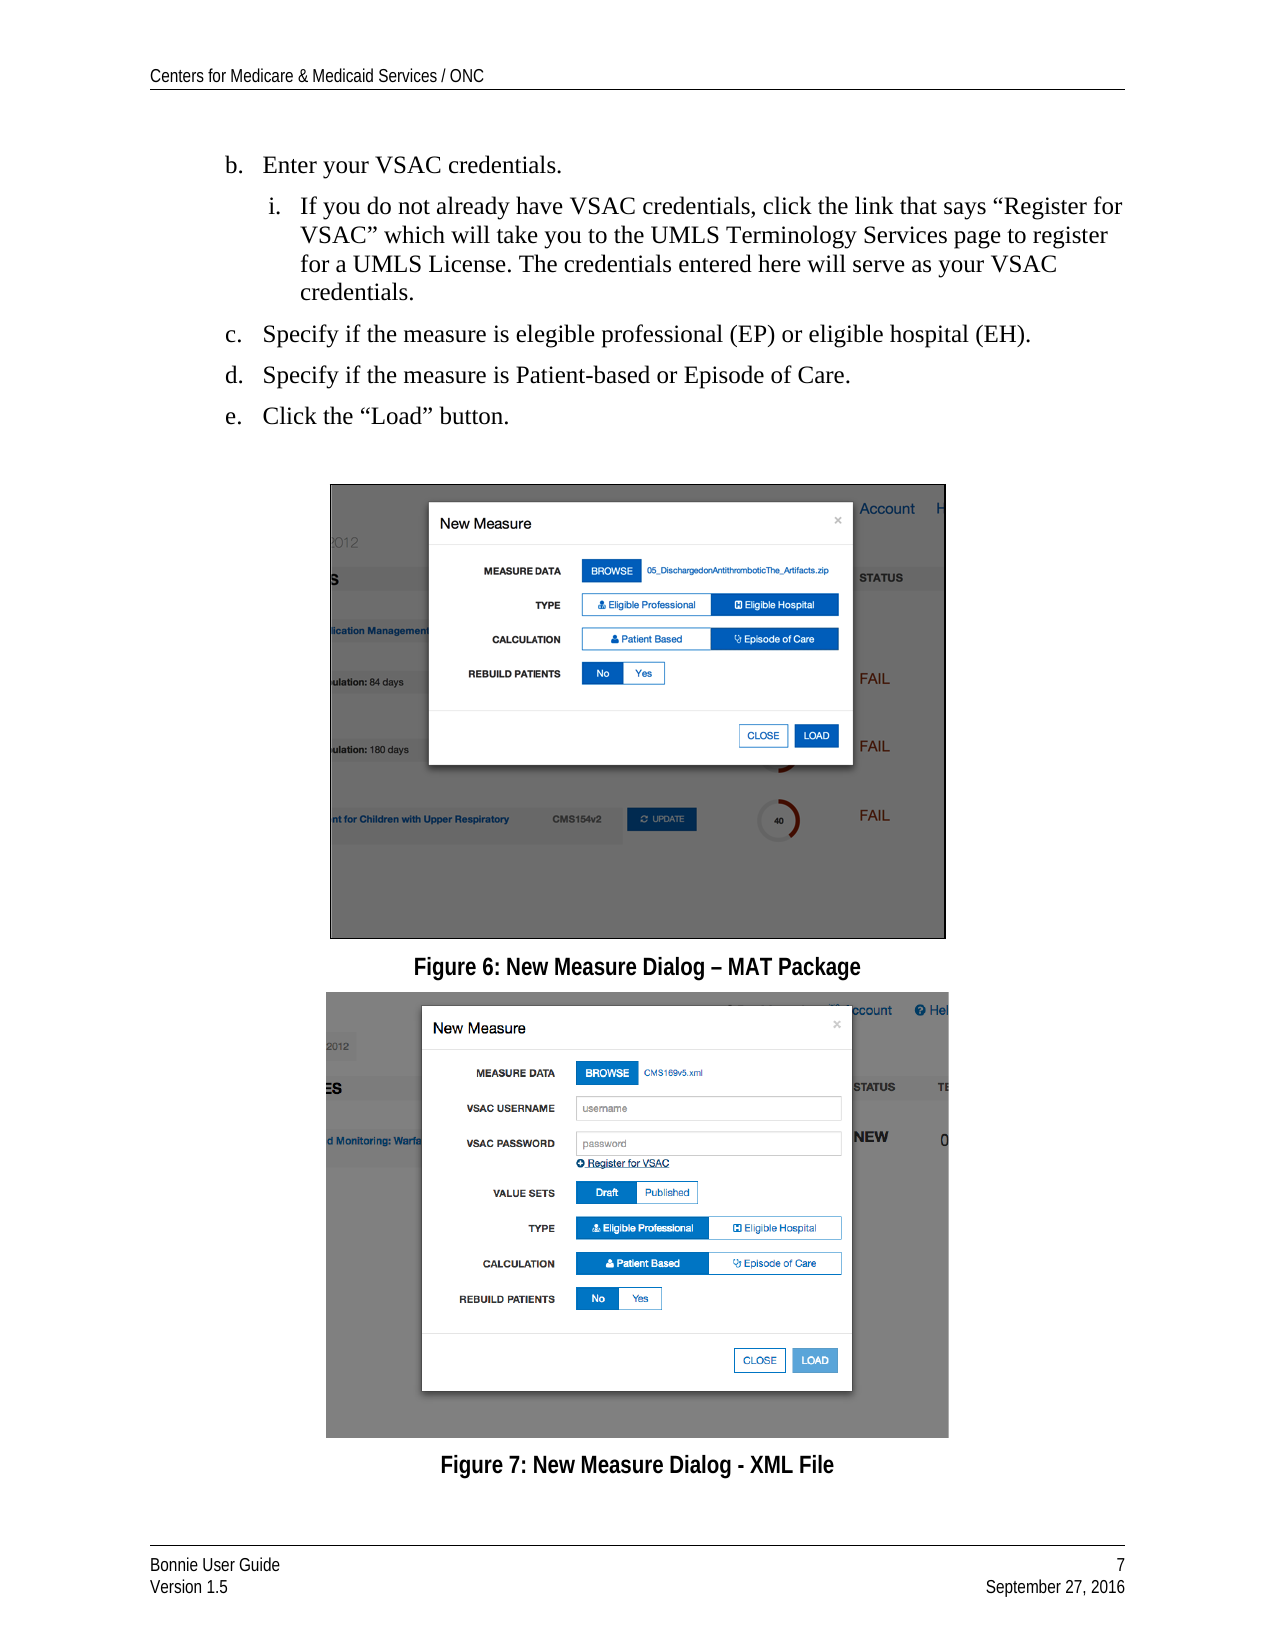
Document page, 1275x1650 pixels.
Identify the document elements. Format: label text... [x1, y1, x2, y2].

list Specify if the measure is Patient-based or Episode of Care. [225, 360, 1125, 389]
text Figure 7: New Measure Dialog - XML File [150, 1450, 1125, 1479]
picture [331, 485, 944, 938]
list If you do not already have VSAC credentials, click the link that says “Register for VSAC” which will take you to the UMLS Terminology Services page to register for a UMLS License. The credentials entered here will serve as your VSAC credentials. [281, 191, 1125, 306]
list Enter your VSAC credentials. [225, 150, 1125, 179]
list Specify if the measure is elegible professional (EP) or eligible hospital (EH). [225, 319, 1125, 347]
text Figure 6: New Measure Dialog – MAT Package [150, 952, 1125, 980]
list Click the “Load” button. [225, 401, 1125, 430]
picture [326, 992, 949, 1438]
